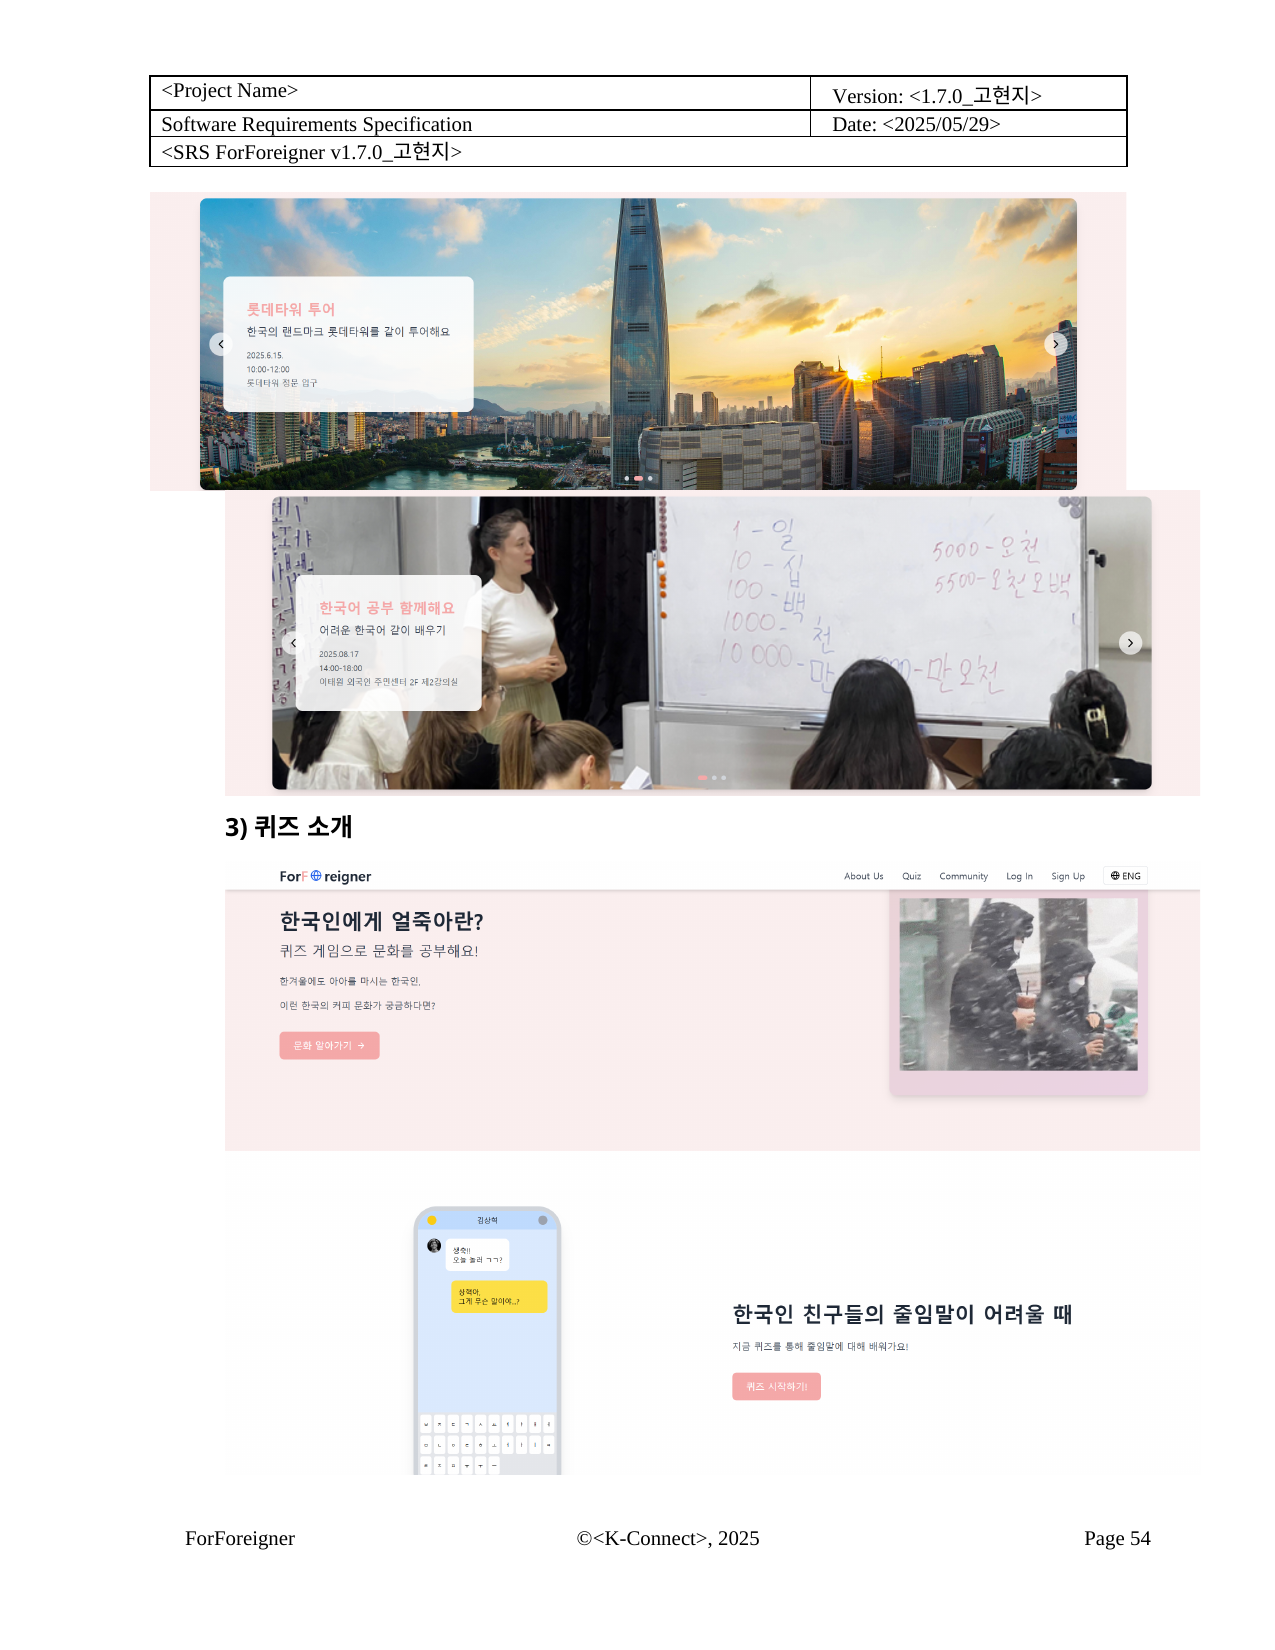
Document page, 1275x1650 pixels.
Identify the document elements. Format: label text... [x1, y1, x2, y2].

picture [225, 861, 1200, 1475]
picture [150, 192, 1200, 796]
text 3) 퀴즈 소개 [150, 807, 1125, 844]
